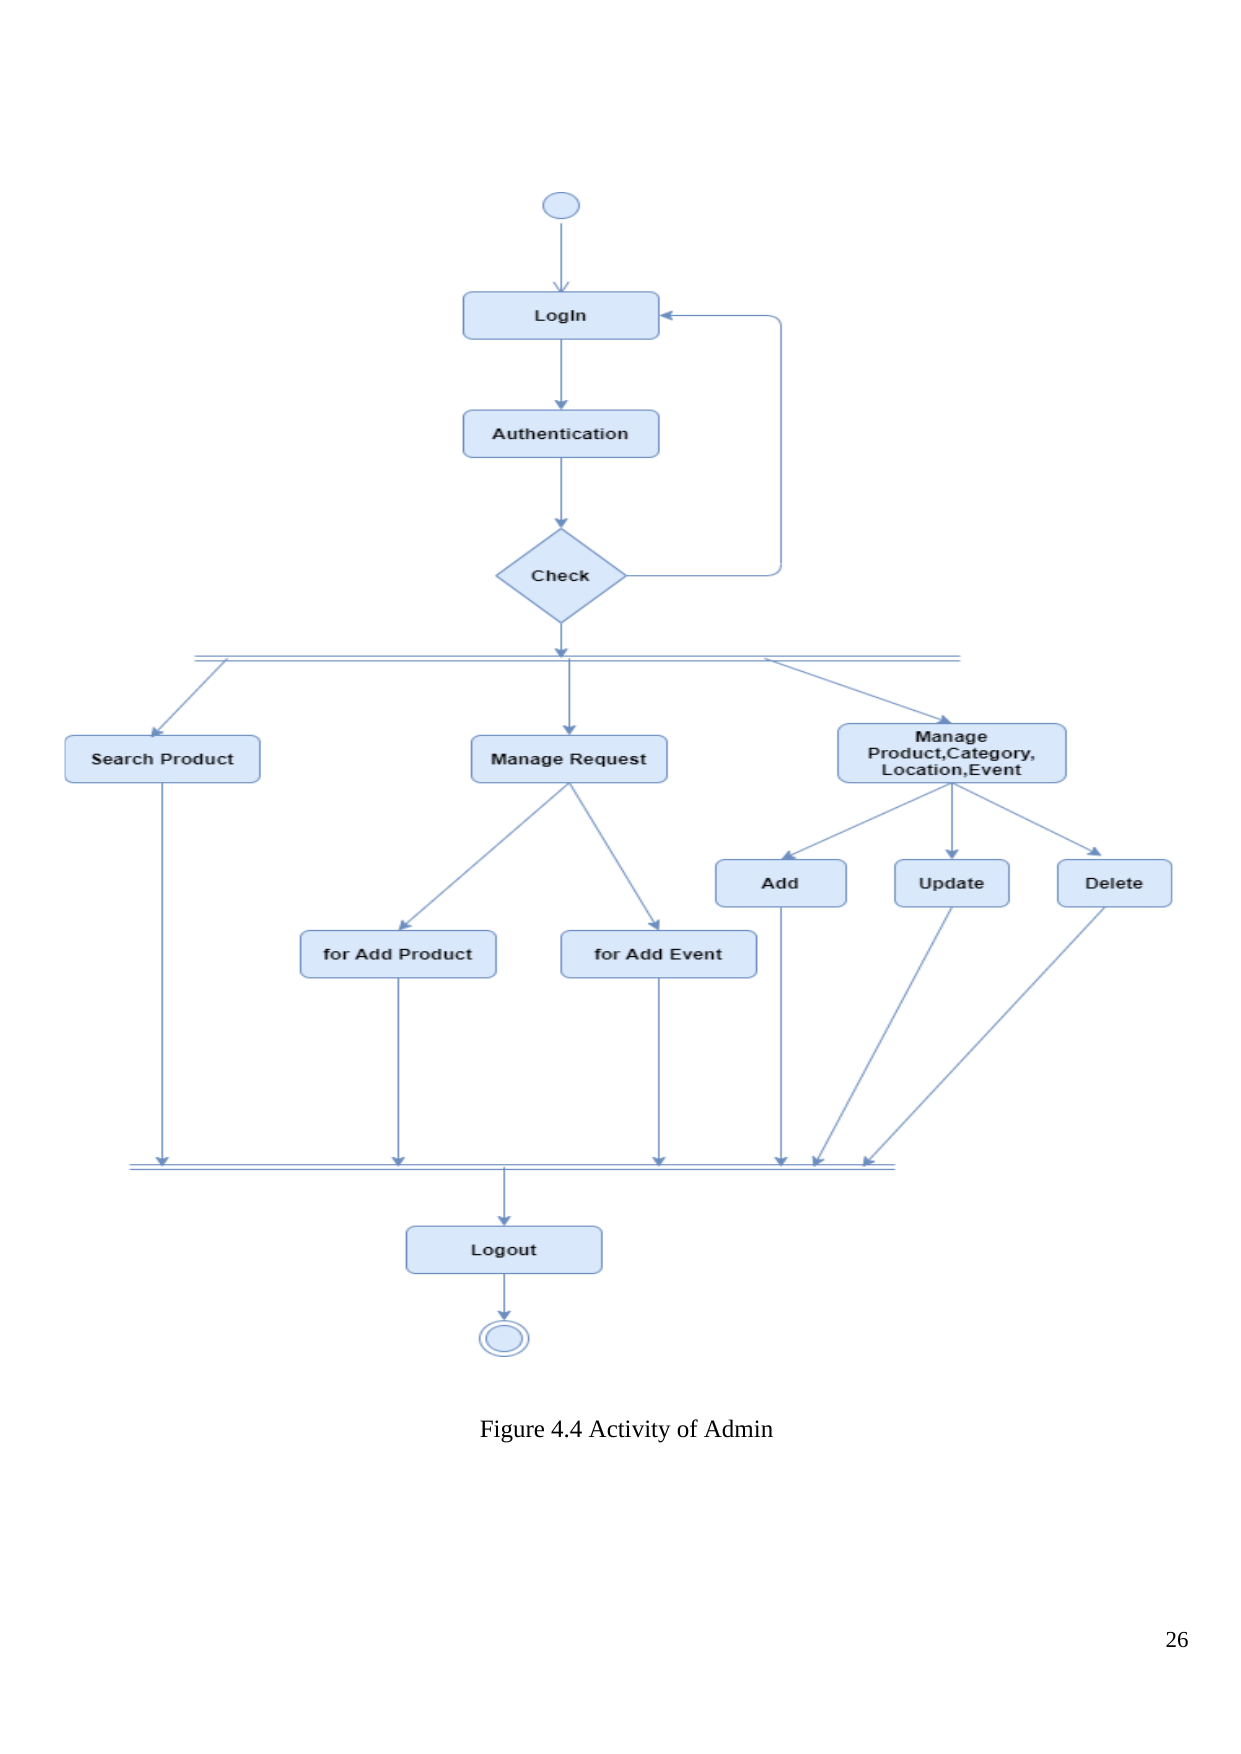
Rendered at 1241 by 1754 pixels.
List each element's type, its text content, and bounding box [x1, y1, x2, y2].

picture [64, 192, 1173, 1357]
text Figure 4.4 Activity of Admin [64, 1414, 1188, 1443]
